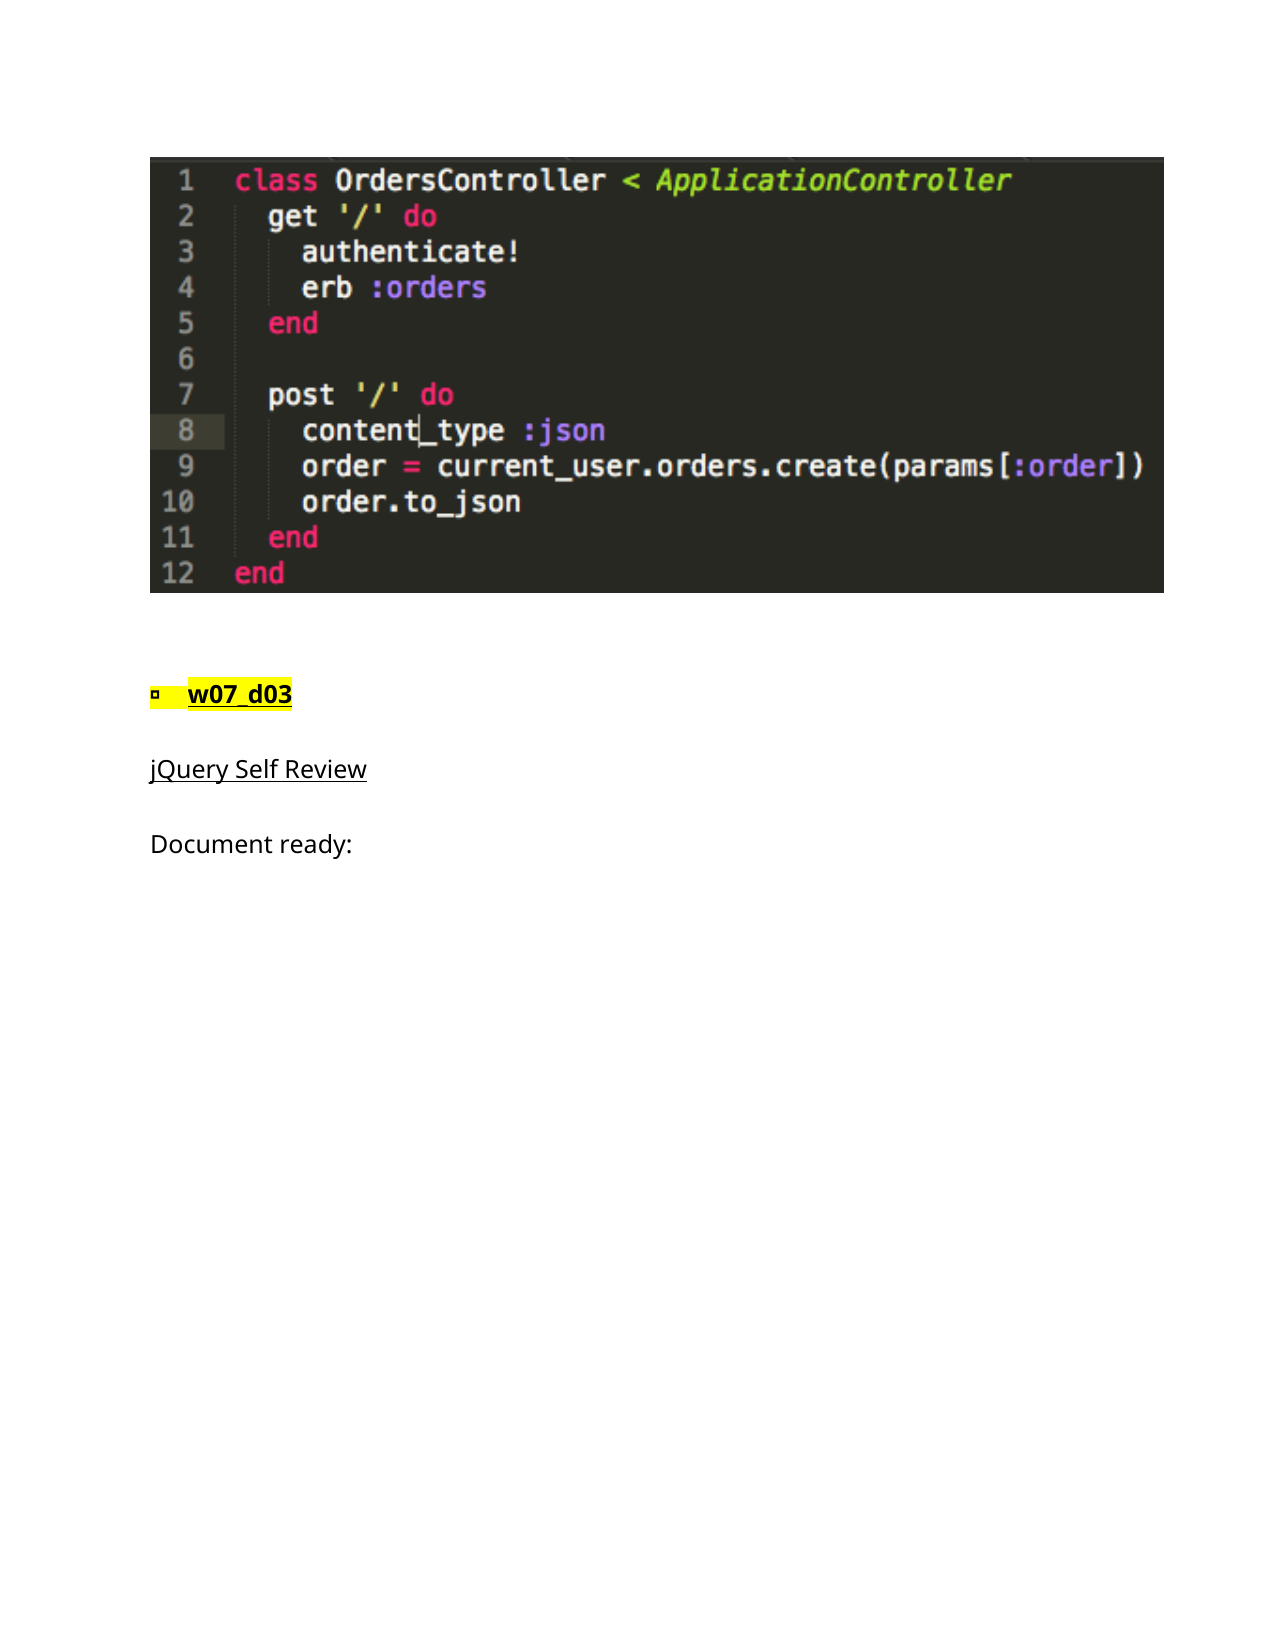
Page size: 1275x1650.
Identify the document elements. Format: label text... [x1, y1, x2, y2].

picture [150, 157, 1164, 593]
text w07_d03 [150, 675, 1125, 712]
text jQuery Self Review [150, 750, 1125, 787]
text Document ready: [150, 825, 1125, 862]
